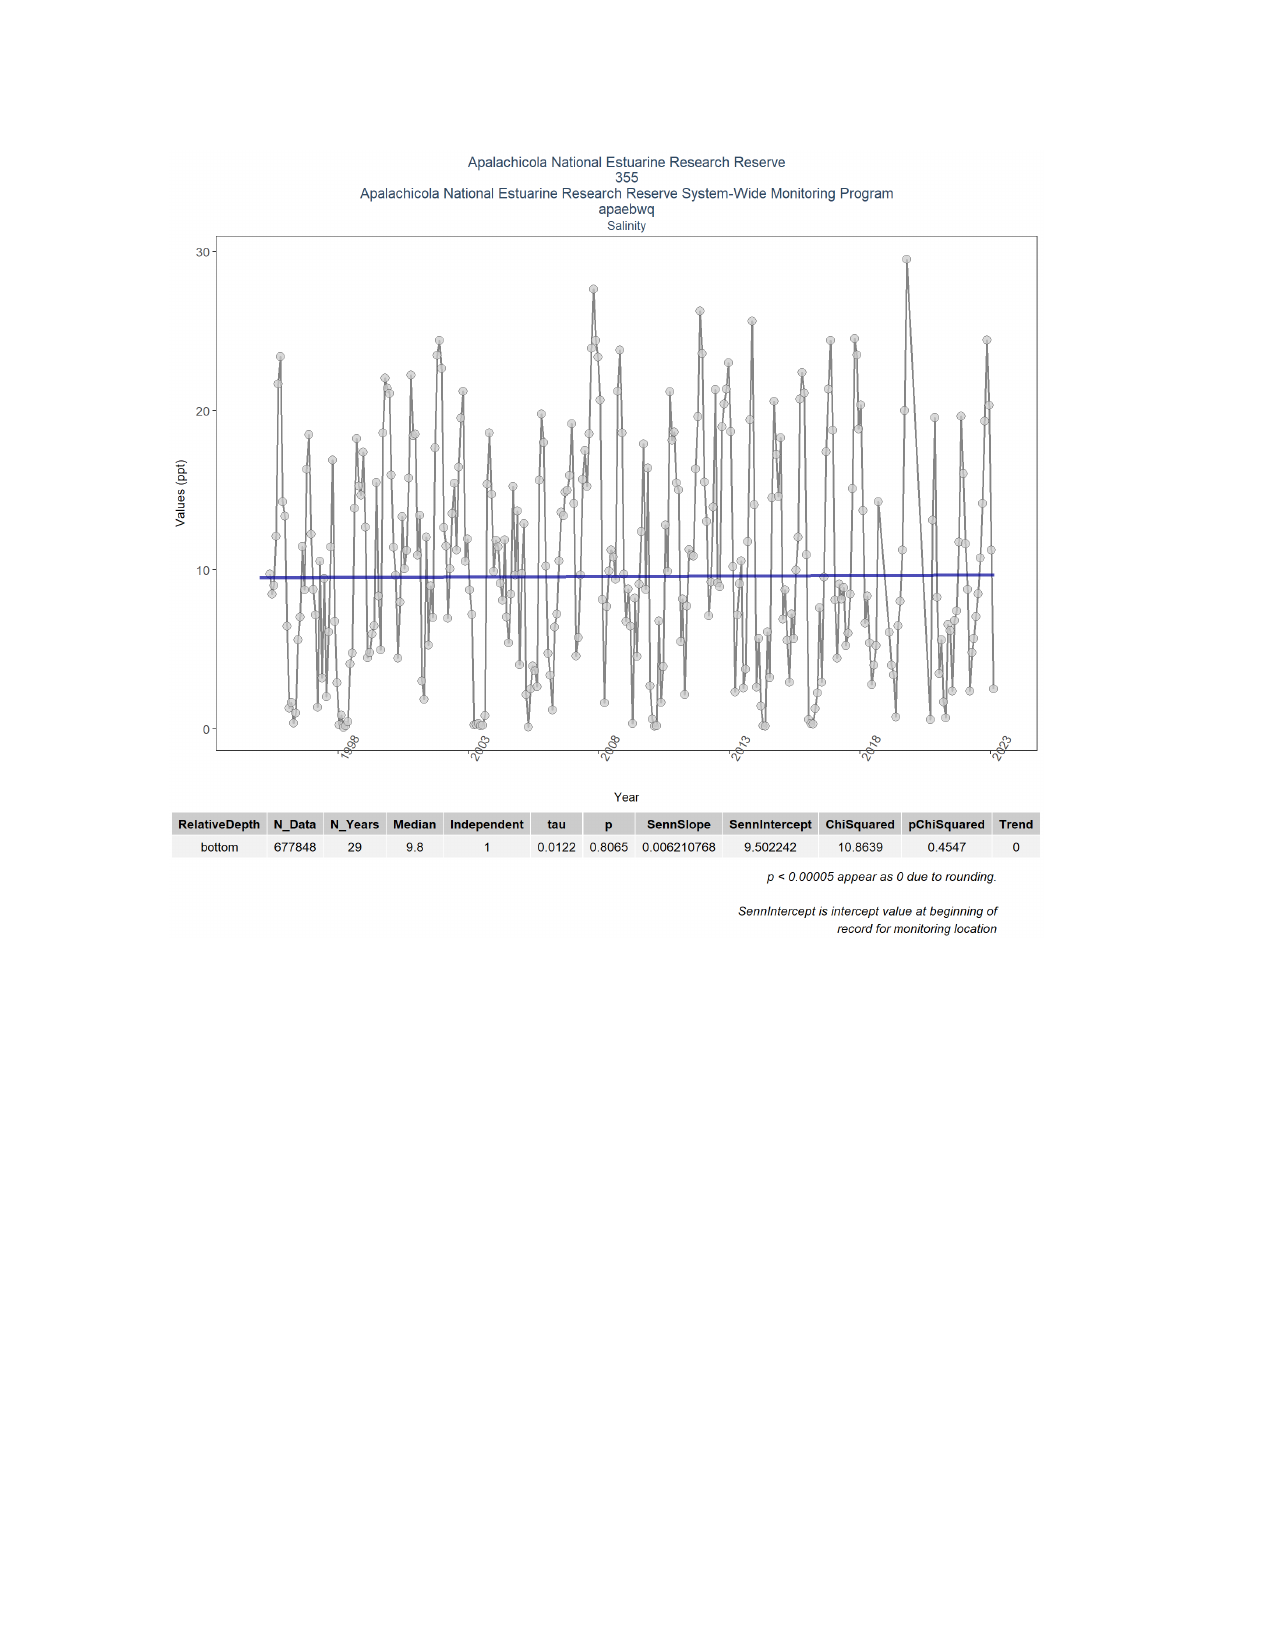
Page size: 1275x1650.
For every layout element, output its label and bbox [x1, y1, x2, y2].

picture [168, 150, 1044, 938]
